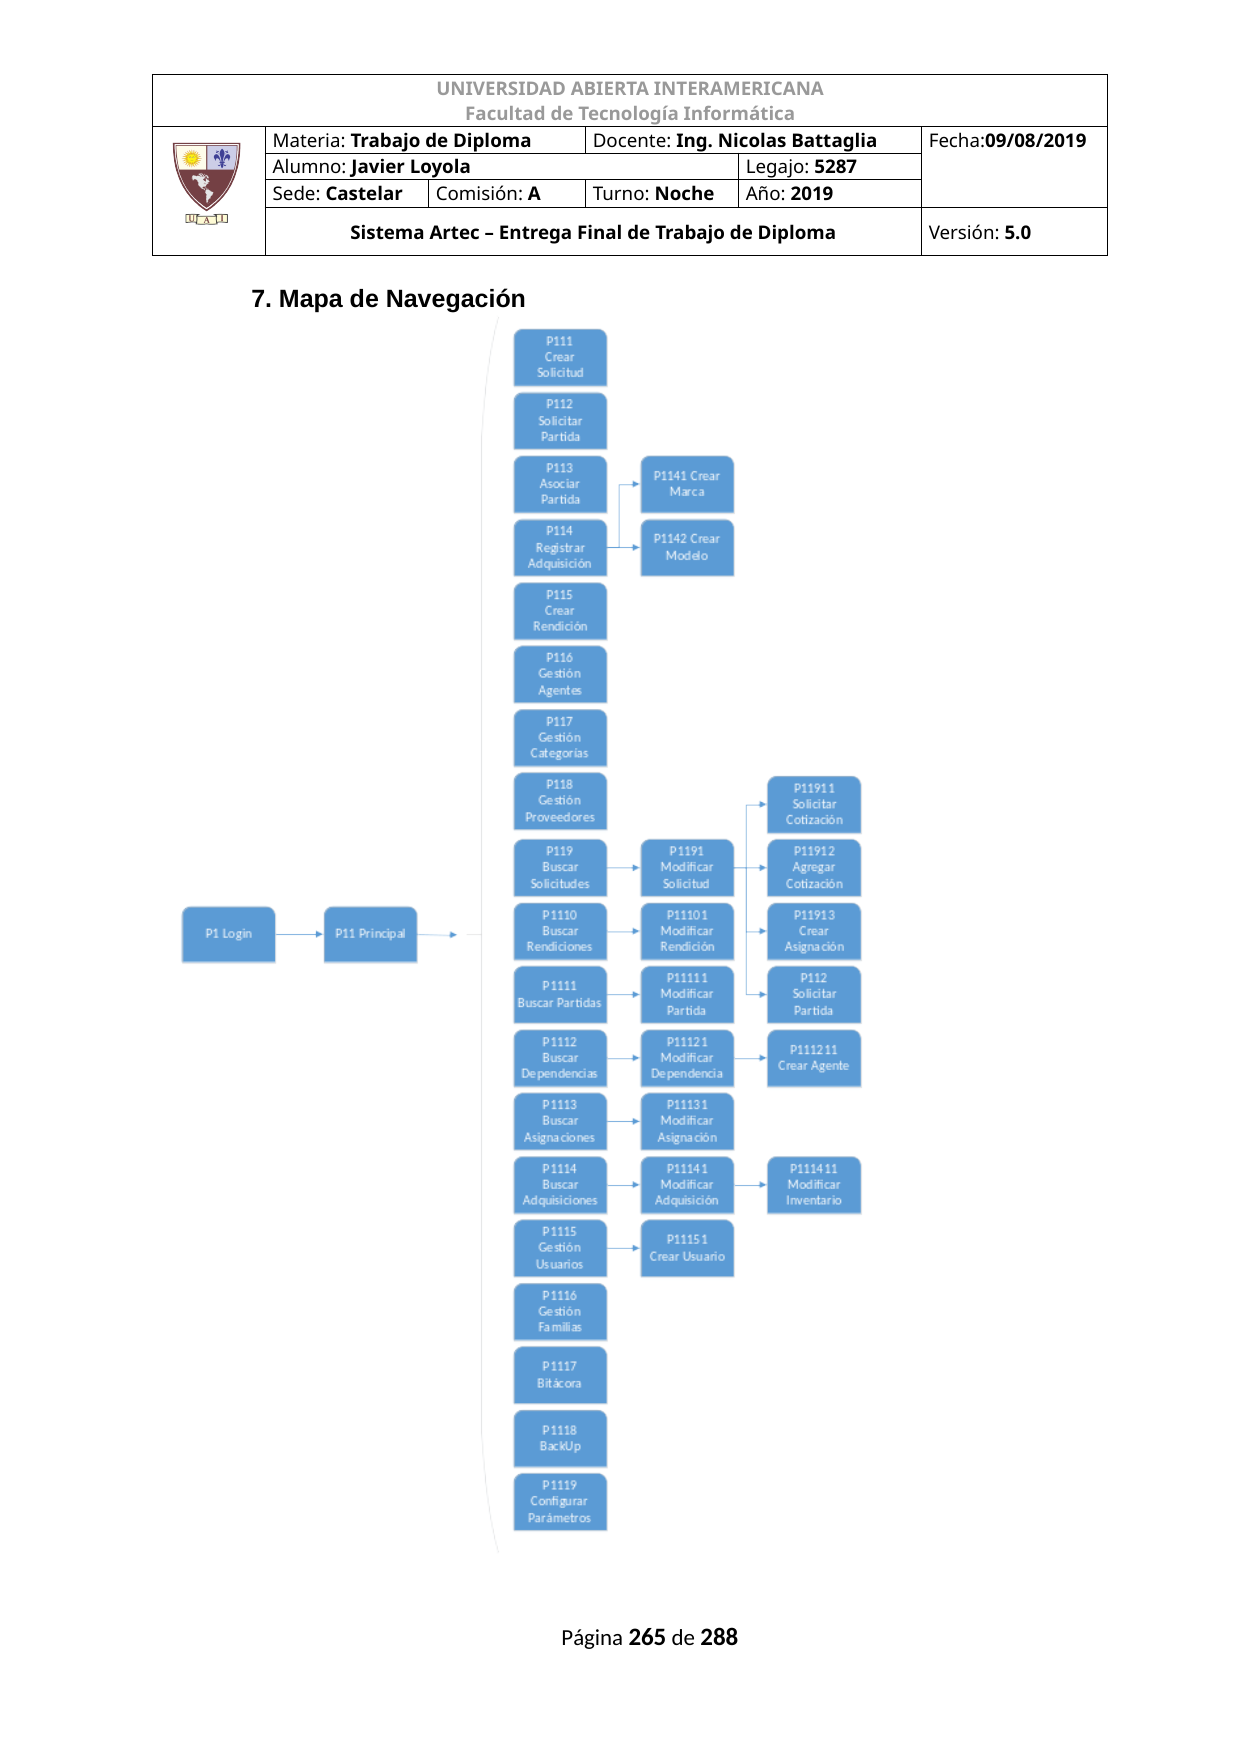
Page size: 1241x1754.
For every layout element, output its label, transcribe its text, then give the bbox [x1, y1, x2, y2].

text 7. Mapa de Navegación [177, 284, 1122, 313]
picture [157, 136, 257, 228]
